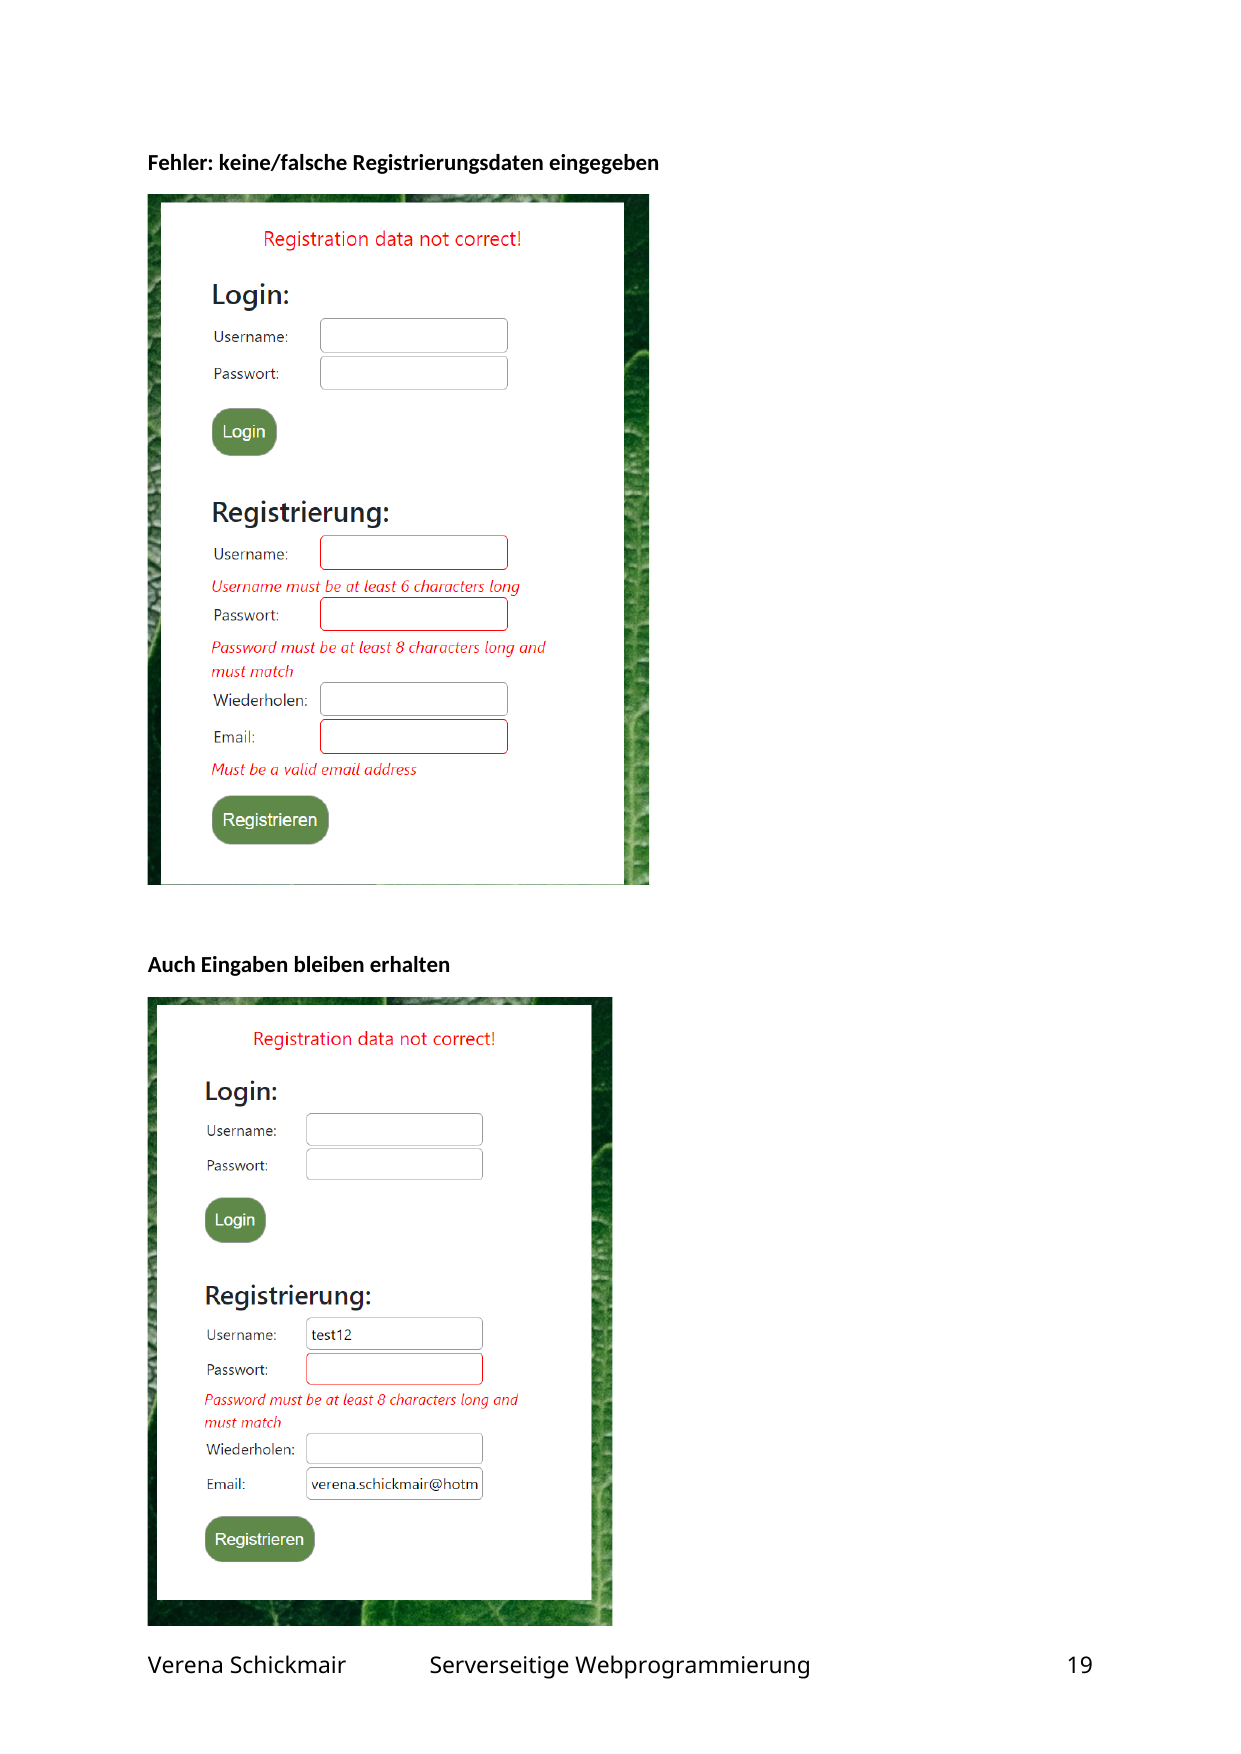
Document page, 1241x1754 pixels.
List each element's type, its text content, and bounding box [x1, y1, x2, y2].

text Fehler: keine/falsche Registrierungsdaten eingegeben [148, 148, 1093, 176]
picture [147, 997, 613, 1626]
picture [147, 194, 650, 885]
text Auch Eingaben bleiben erhalten [148, 950, 1093, 978]
